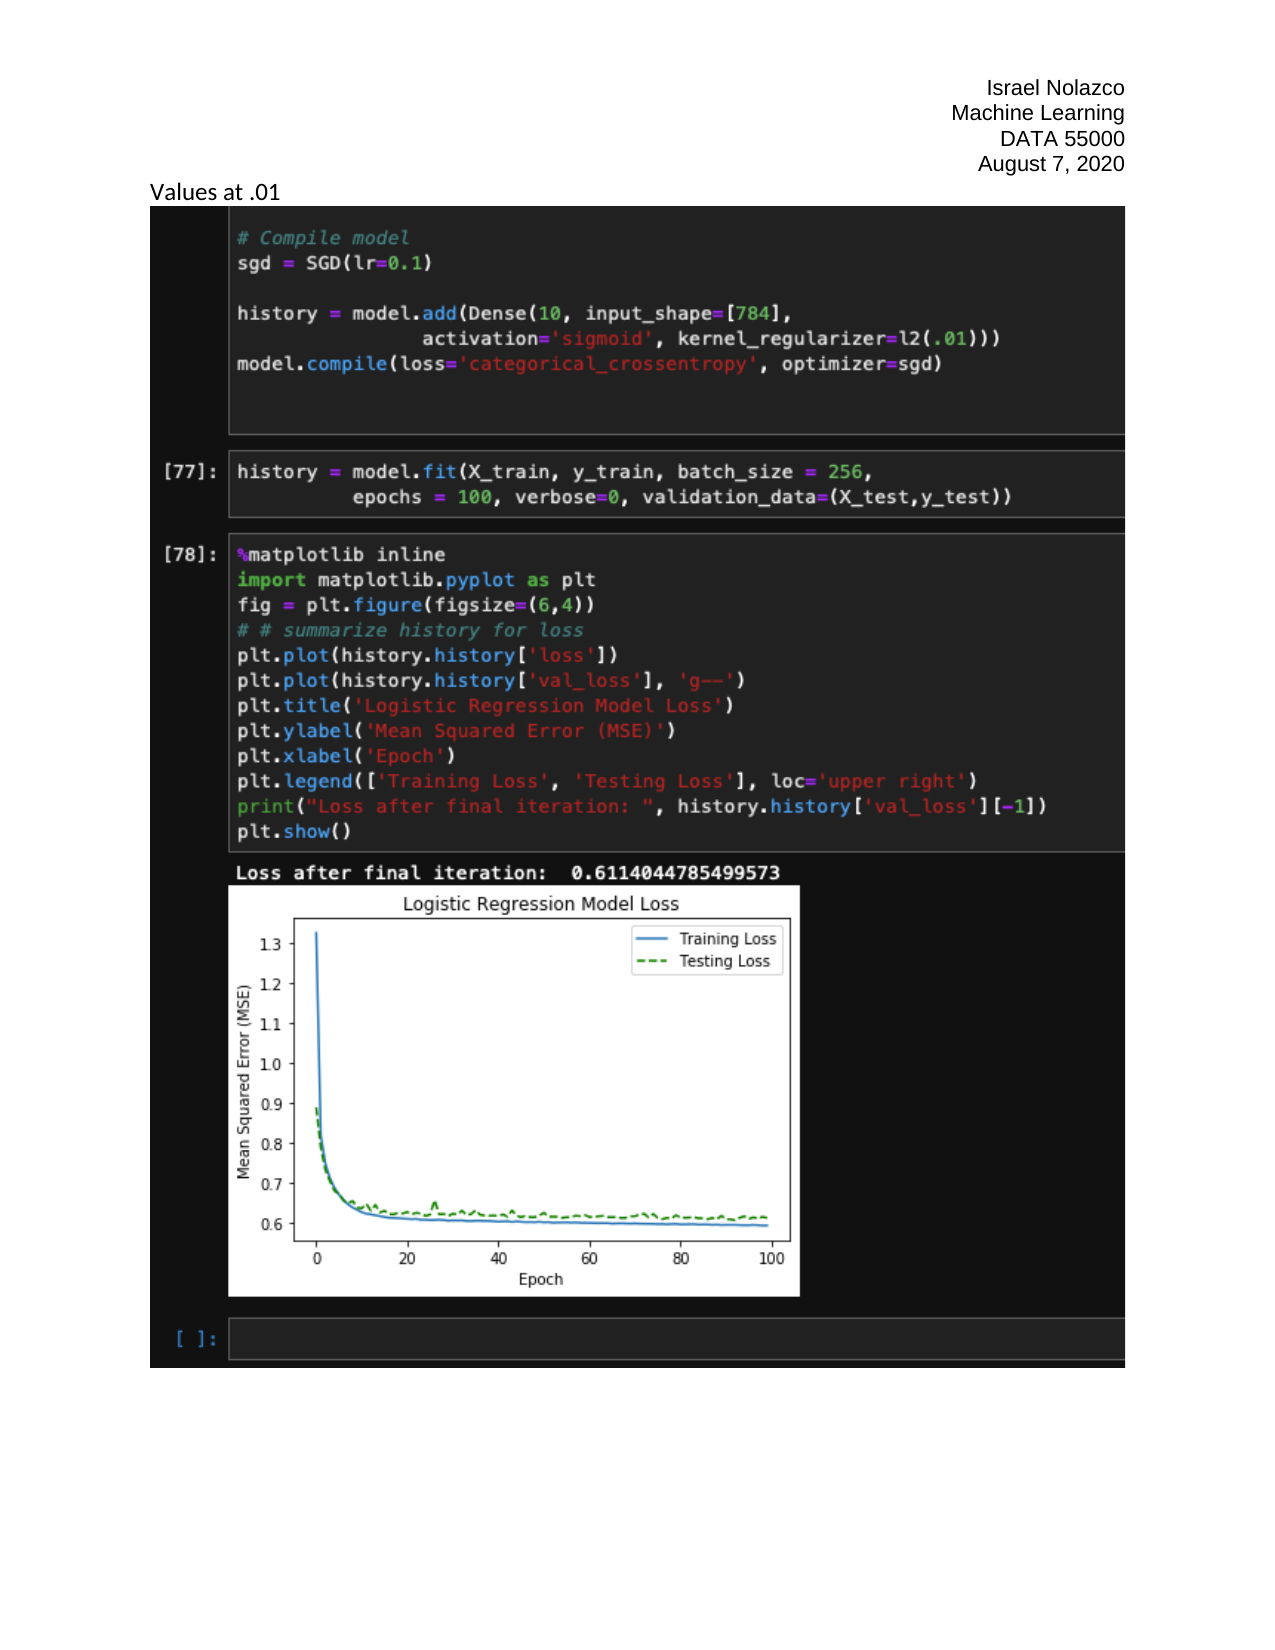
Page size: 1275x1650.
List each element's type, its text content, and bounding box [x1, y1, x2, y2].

text Values at .01 [150, 176, 1125, 206]
picture [150, 206, 1125, 1368]
